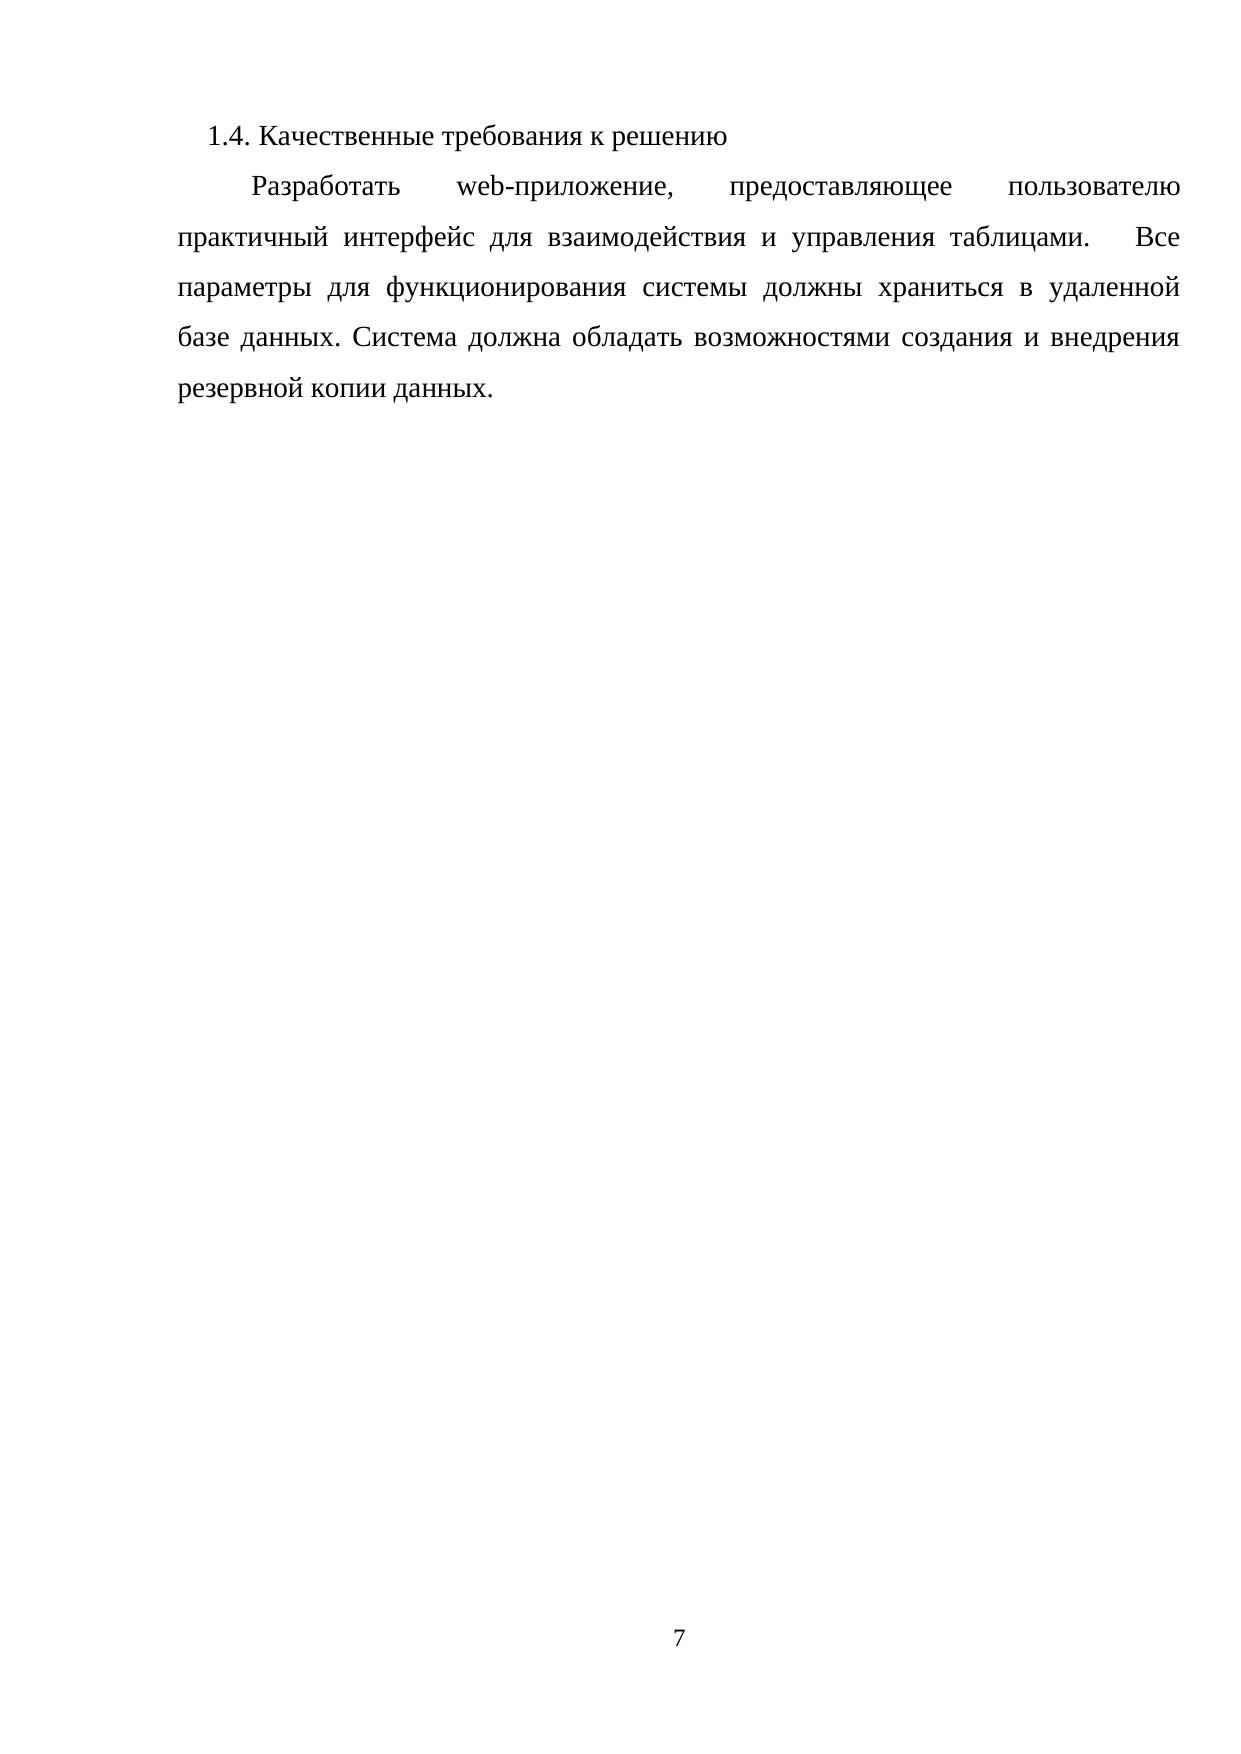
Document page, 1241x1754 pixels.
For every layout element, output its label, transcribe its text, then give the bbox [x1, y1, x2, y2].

text Разработать web-приложение, предоставляющее пользователю практичный интерфейс для взаимодействия и управления таблицами. Все параметры для функционирования системы должны храниться в удаленной базе данных. Система должна обладать возможностями создания и внедрения резервной копии данных. [177, 168, 1181, 403]
list Качественные требования к решению [177, 118, 1181, 152]
